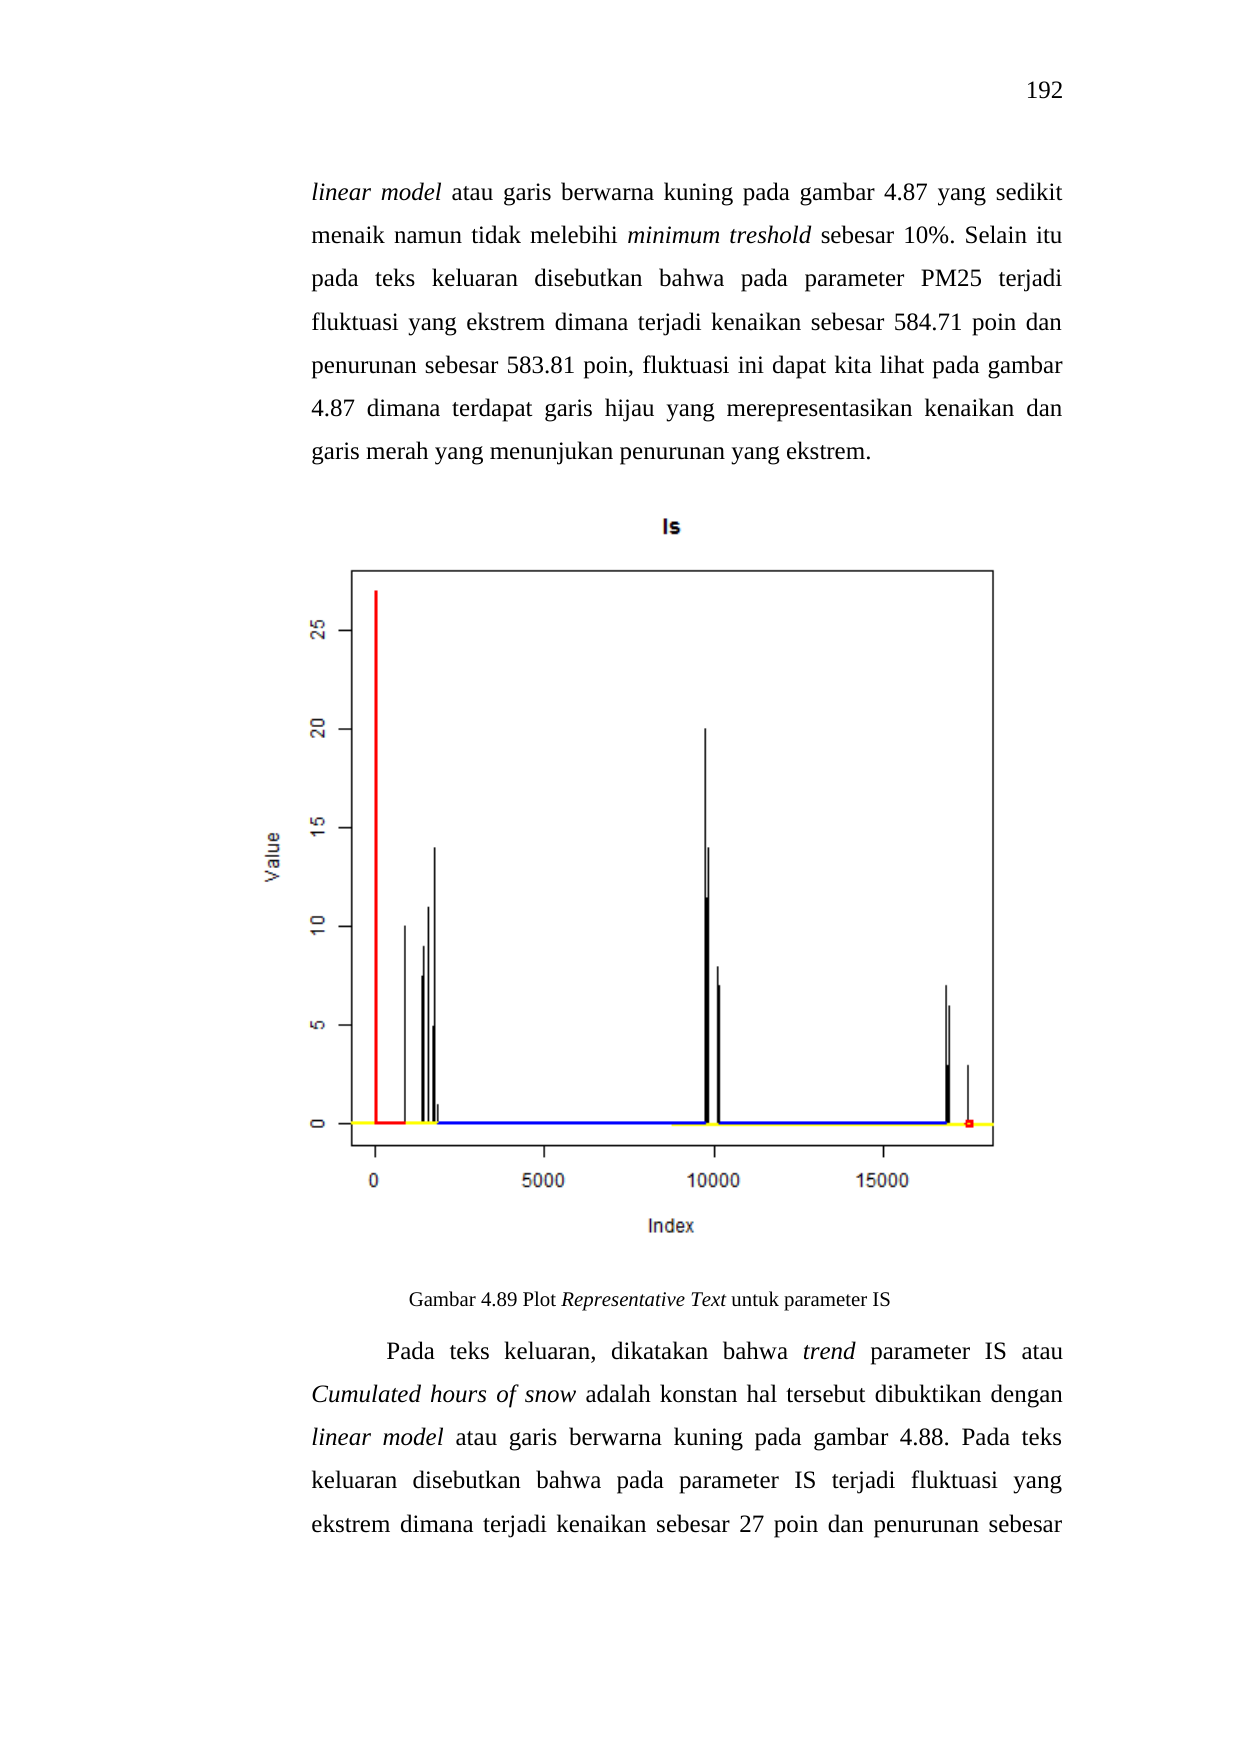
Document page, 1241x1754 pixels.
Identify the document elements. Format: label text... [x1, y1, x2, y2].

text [311, 1336, 1063, 1537]
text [311, 177, 1063, 465]
picture [259, 479, 1041, 1261]
